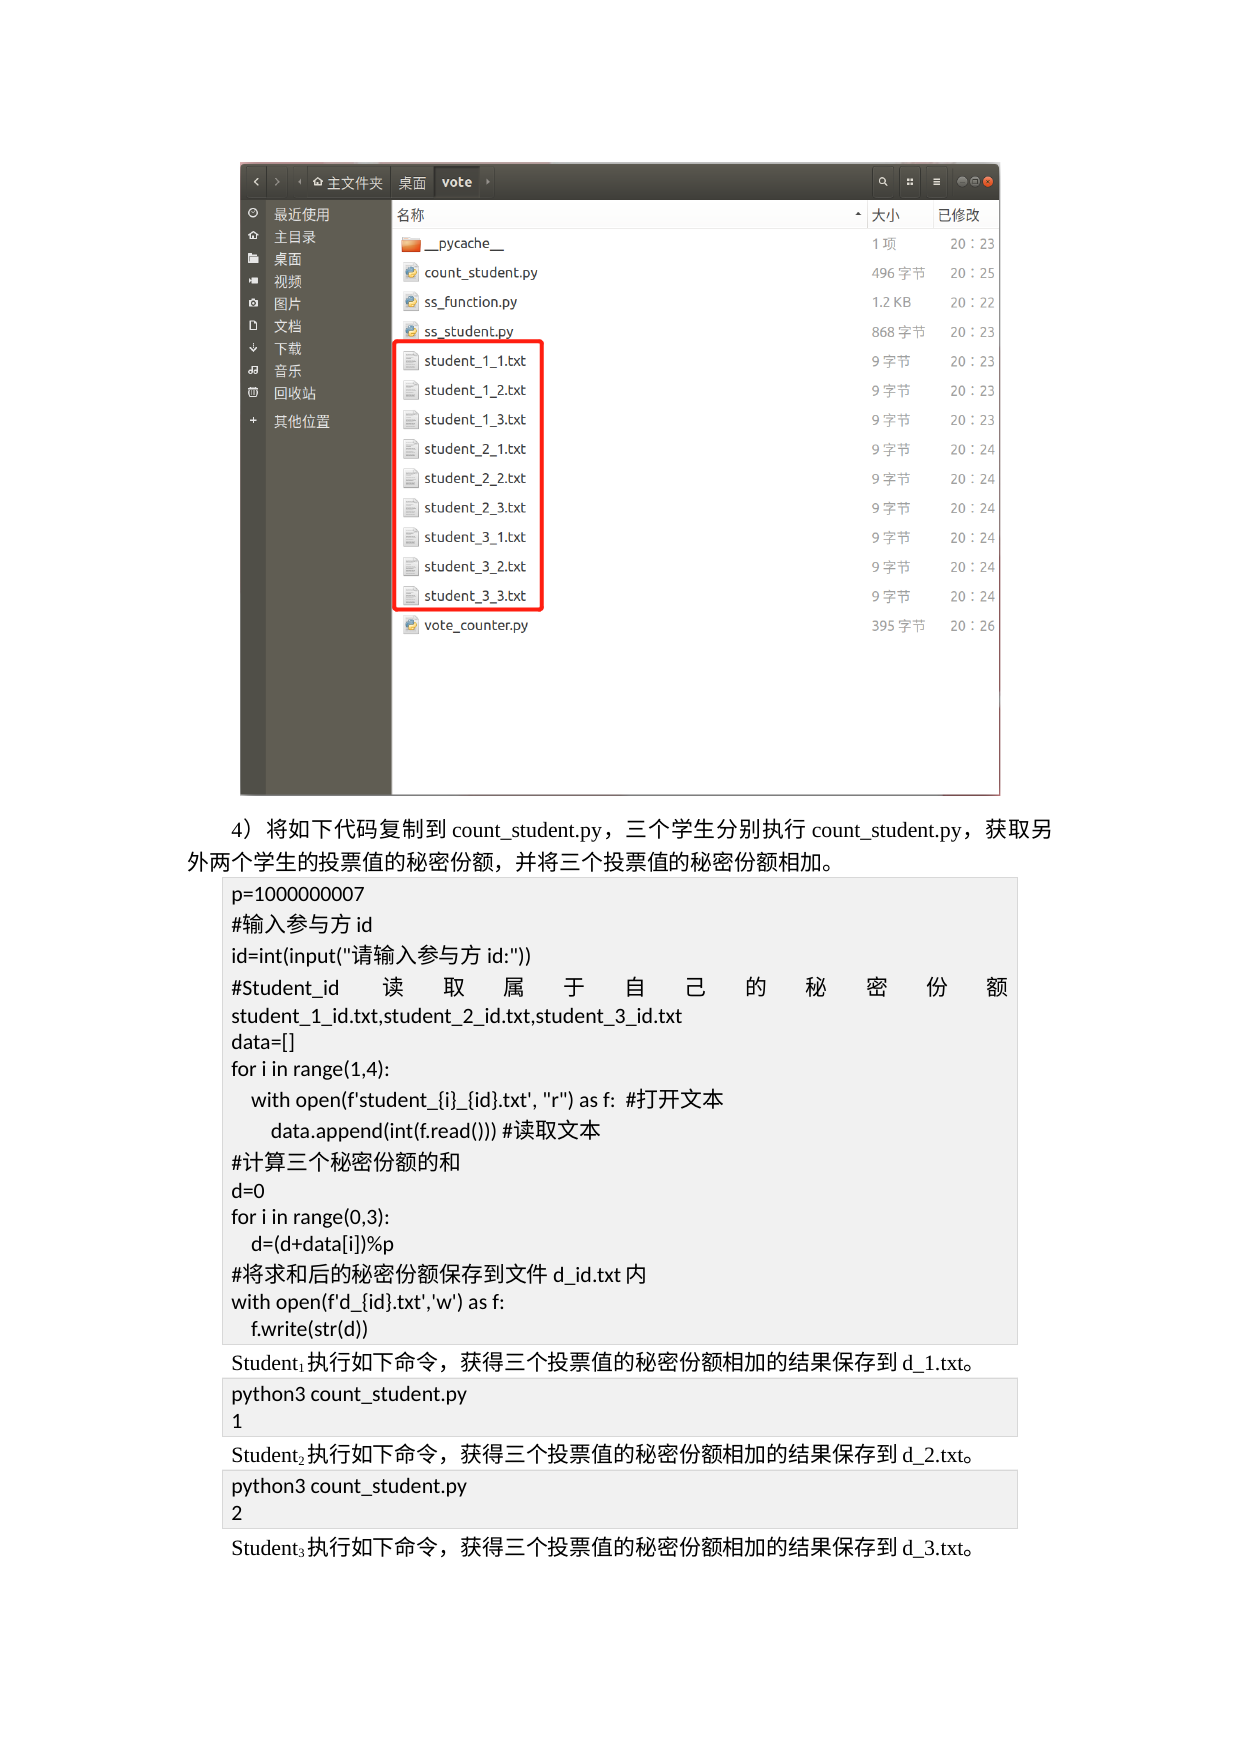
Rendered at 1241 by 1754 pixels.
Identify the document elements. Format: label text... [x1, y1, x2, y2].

text #将求和后的秘密份额保存到文件d_id.txt内 [223, 1254, 1017, 1285]
text data=[] [223, 1025, 1017, 1052]
text 2 [223, 1496, 1017, 1528]
text #计算三个秘密份额的和 [223, 1142, 1017, 1174]
text id=int(input("请输入参与方id:")) [223, 935, 1017, 967]
text Student1执行如下命令，获得三个投票值的秘密份额相加的结果保存到d_1.txt。 [187, 1345, 1053, 1377]
text python3 count_student.py [223, 1379, 1017, 1404]
text #输入参与方id [223, 904, 1017, 935]
text d=0 [223, 1174, 1017, 1200]
text p=1000000007 [223, 878, 1017, 904]
text 1 [223, 1404, 1017, 1436]
text f.write(str(d)) [223, 1312, 1017, 1344]
text with open(f'd_{id}.txt','w') as f: [223, 1285, 1017, 1312]
text Student2执行如下命令，获得三个投票值的秘密份额相加的结果保存到d_2.txt。 [187, 1437, 1053, 1469]
text python3 count_student.py [223, 1471, 1017, 1496]
text data.append(int(f.read())) #读取文本 [223, 1110, 1017, 1142]
text d=(d+data[i])%p [223, 1227, 1017, 1254]
text #Student_id读取属于自己的秘密份额student_1_id.txt,student_2_id.txt,student_3_id.txt [223, 967, 1017, 1025]
text for i in range(0,3): [223, 1200, 1017, 1227]
picture [240, 162, 1001, 796]
text 4）将如下代码复制到count_student.py，三个学生分别执行count_student.py，获取另外两个学生的投票值的秘密份额，并将三个投票值的秘密份额相加。 [187, 812, 1053, 877]
text with open(f'student_{i}_{id}.txt', "r") as f: #打开文本 [223, 1079, 1017, 1110]
text Student3执行如下命令，获得三个投票值的秘密份额相加的结果保存到d_3.txt。 [187, 1529, 1053, 1562]
text for i in range(1,4): [223, 1052, 1017, 1079]
